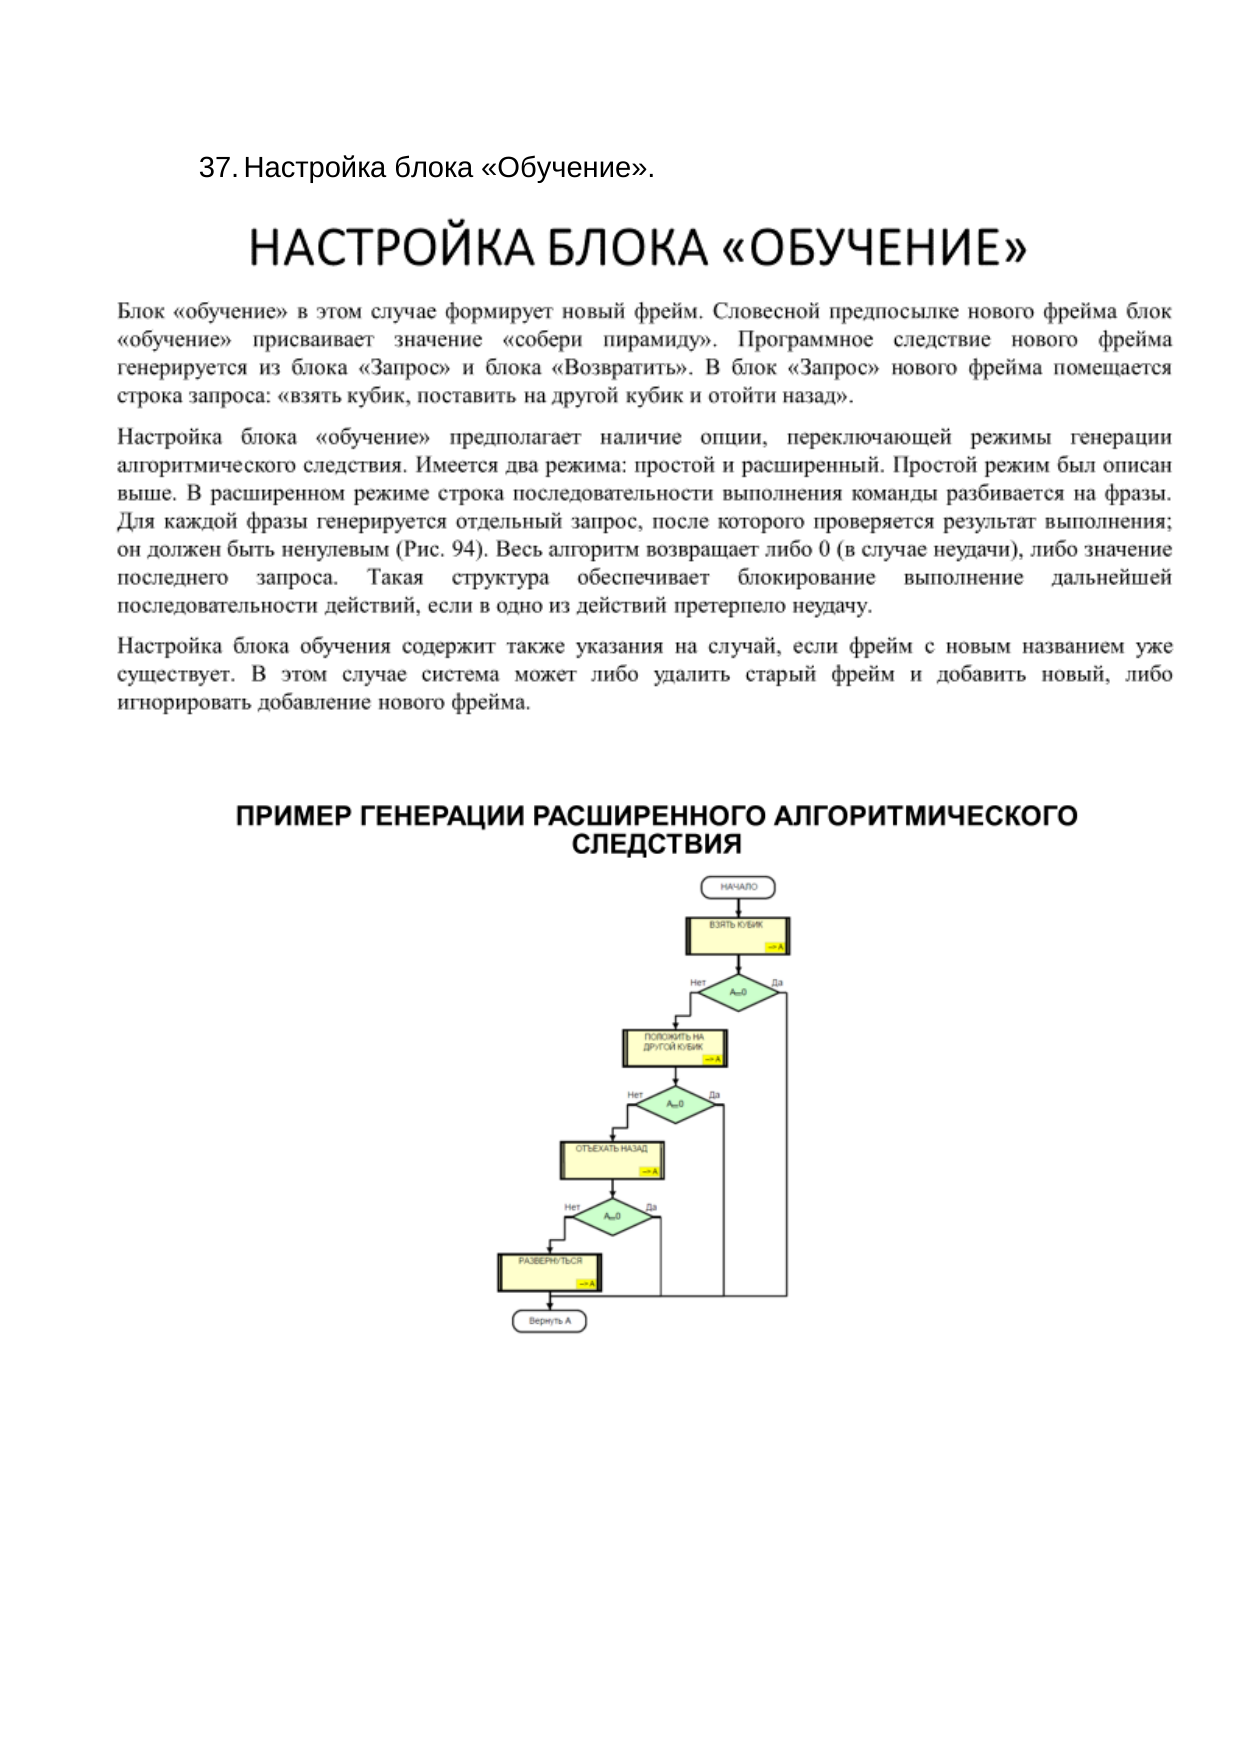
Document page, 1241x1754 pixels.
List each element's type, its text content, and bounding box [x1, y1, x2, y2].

subtitle 37. Настройка блока «Обучение». [199, 150, 1090, 183]
picture [223, 765, 1089, 1353]
picture [103, 208, 1183, 727]
